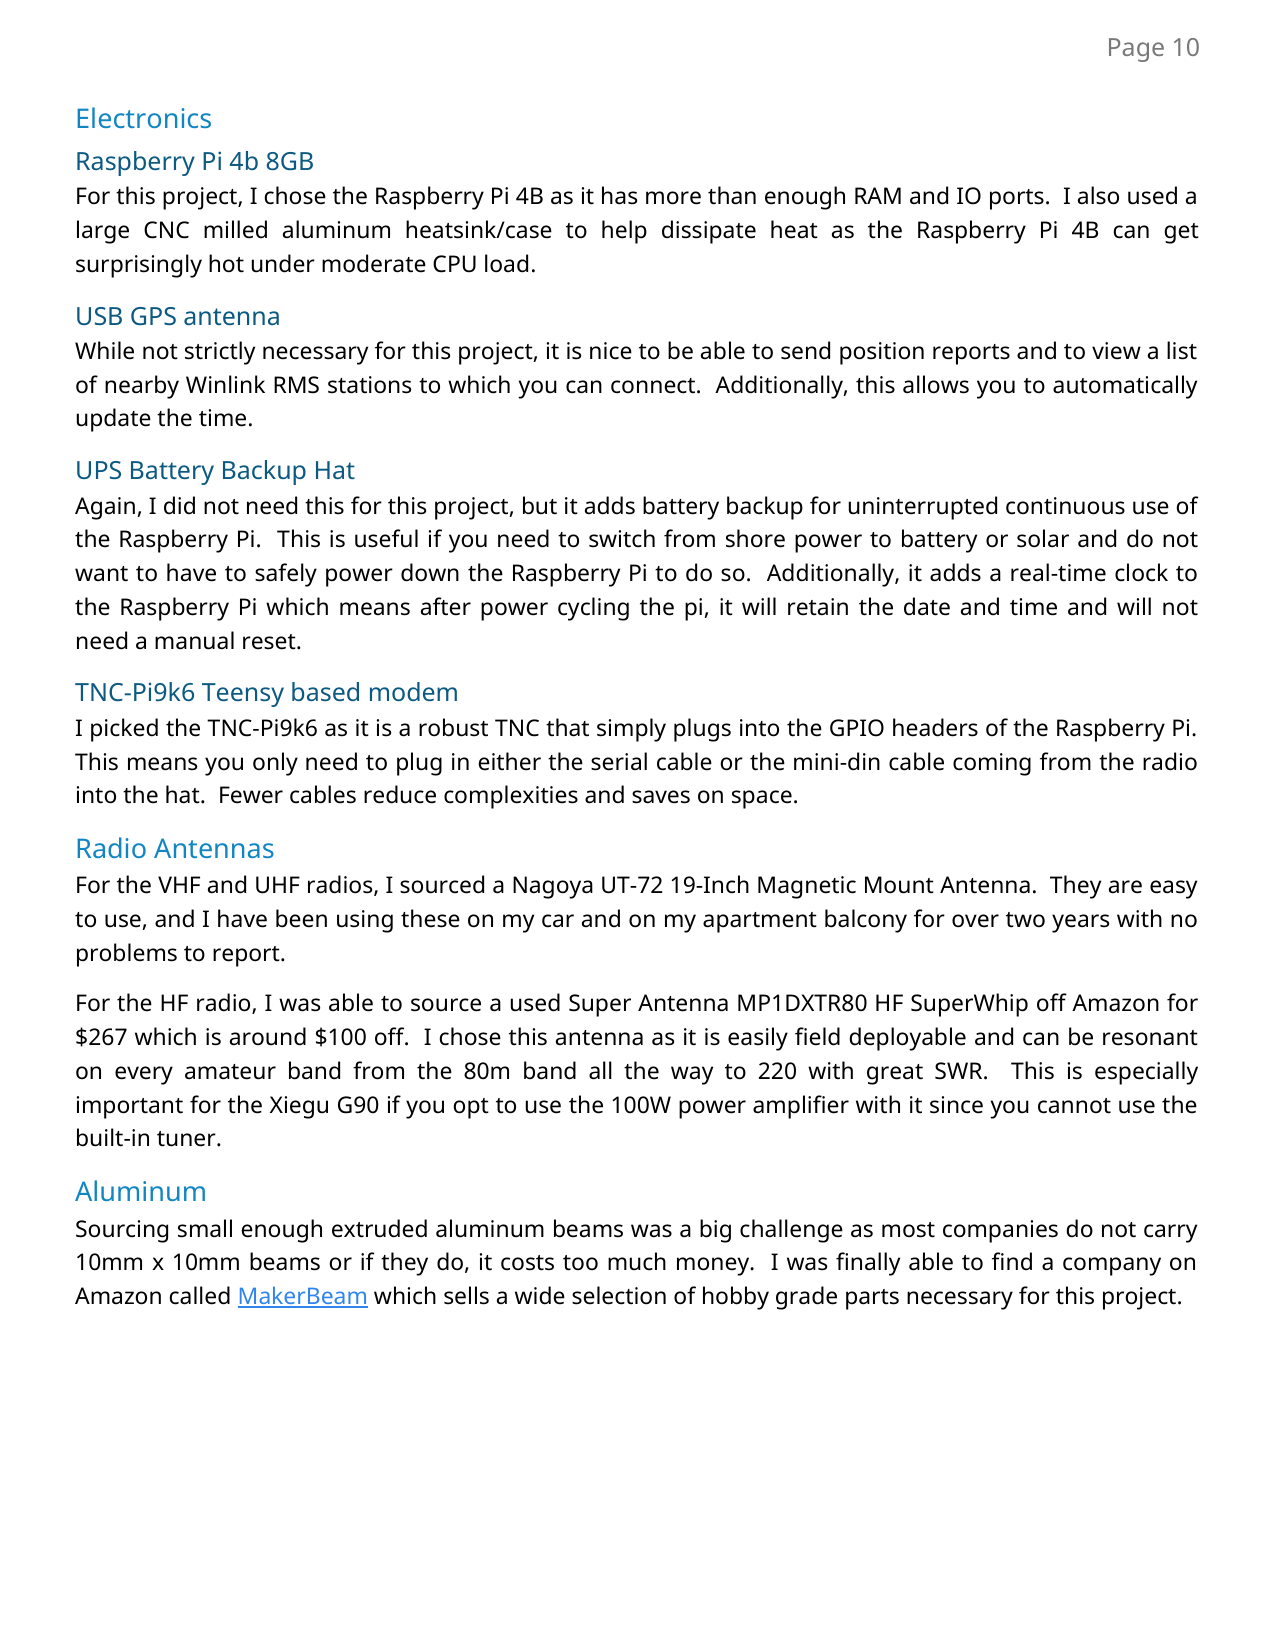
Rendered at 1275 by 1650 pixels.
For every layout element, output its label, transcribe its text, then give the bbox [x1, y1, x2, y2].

text For the VHF and UHF radios, I sourced a Nagoya UT-72 19-Inch Magnetic Mount Antenna. They are easy to use, and I have been using these on my car and on my apartment balcony for over two years with no problems to report. [75, 869, 1200, 968]
text For the HF radio, I was able to source a used Super Antenna MP1DXTR80 HF SuperWhip off Amazon for $267 which is around $100 off. I chose this antenna as it is easily field deployable and can be resonant on every amateur band from the 80m band all the way to 220 with great SWR. This is especially important for the Xiegu G90 if you opt to use the 100W power amplifier with it since you cannot use the built-in tuner. [75, 987, 1200, 1154]
text For this project, I chose the Raspberry Pi 4B as it has more than enough RAM and IO ports. I also used a large CNC milled aluminum heatsink/case to help dissipate heat as the Raspberry Pi 4B can get surprisingly hot under moderate CPU load. [75, 180, 1200, 279]
subtitle Aluminum [75, 1173, 1200, 1210]
subtitle TNC-Pi9k6 Teensy based modem [75, 675, 1200, 709]
text I picked the TNC-Pi9k6 as it is a robust TNC that simply plugs into the GPIO headers of the Raspberry Pi. This means you only need to plug in either the serial cable or the mini-din cable coming from the radio into the hat. Fewer cables reduce complexities and saves on space. [75, 712, 1200, 811]
text Sourcing small enough extruded aluminum beams was a big challenge as most companies do not carry 10mm x 10mm beams or if they do, it costs too much money. I was finally able to find a company on Amazon called MakerBeam which sells a wide selection of hobby grade parts necessary for this project. [75, 1213, 1200, 1311]
text Again, I did not need this for this project, but it adds battery backup for uninterrupted continuous use of the Raspberry Pi. This is useful if you need to switch from shore power to battery or solar and do not want to have to safely power down the Raspberry Pi to do so. Additionally, it adds a real-time clock to the Raspberry Pi which means after power cycling the pi, it will retain the date and time and will not need a manual reset. [75, 489, 1200, 656]
subtitle Electronics [75, 99, 1200, 136]
subtitle USB GPS antenna [75, 298, 1200, 332]
subtitle Radio Antennas [75, 830, 1200, 867]
subtitle UPS Battery Backup Hat [75, 453, 1200, 487]
subtitle Raspberry Pi 4b 8GB [75, 143, 1200, 177]
text While not strictly necessary for this project, it is nice to be able to send position reports and to view a list of nearby Winlink RMS stations to which you can connect. Additionally, this allows you to automatically update the time. [75, 335, 1200, 434]
